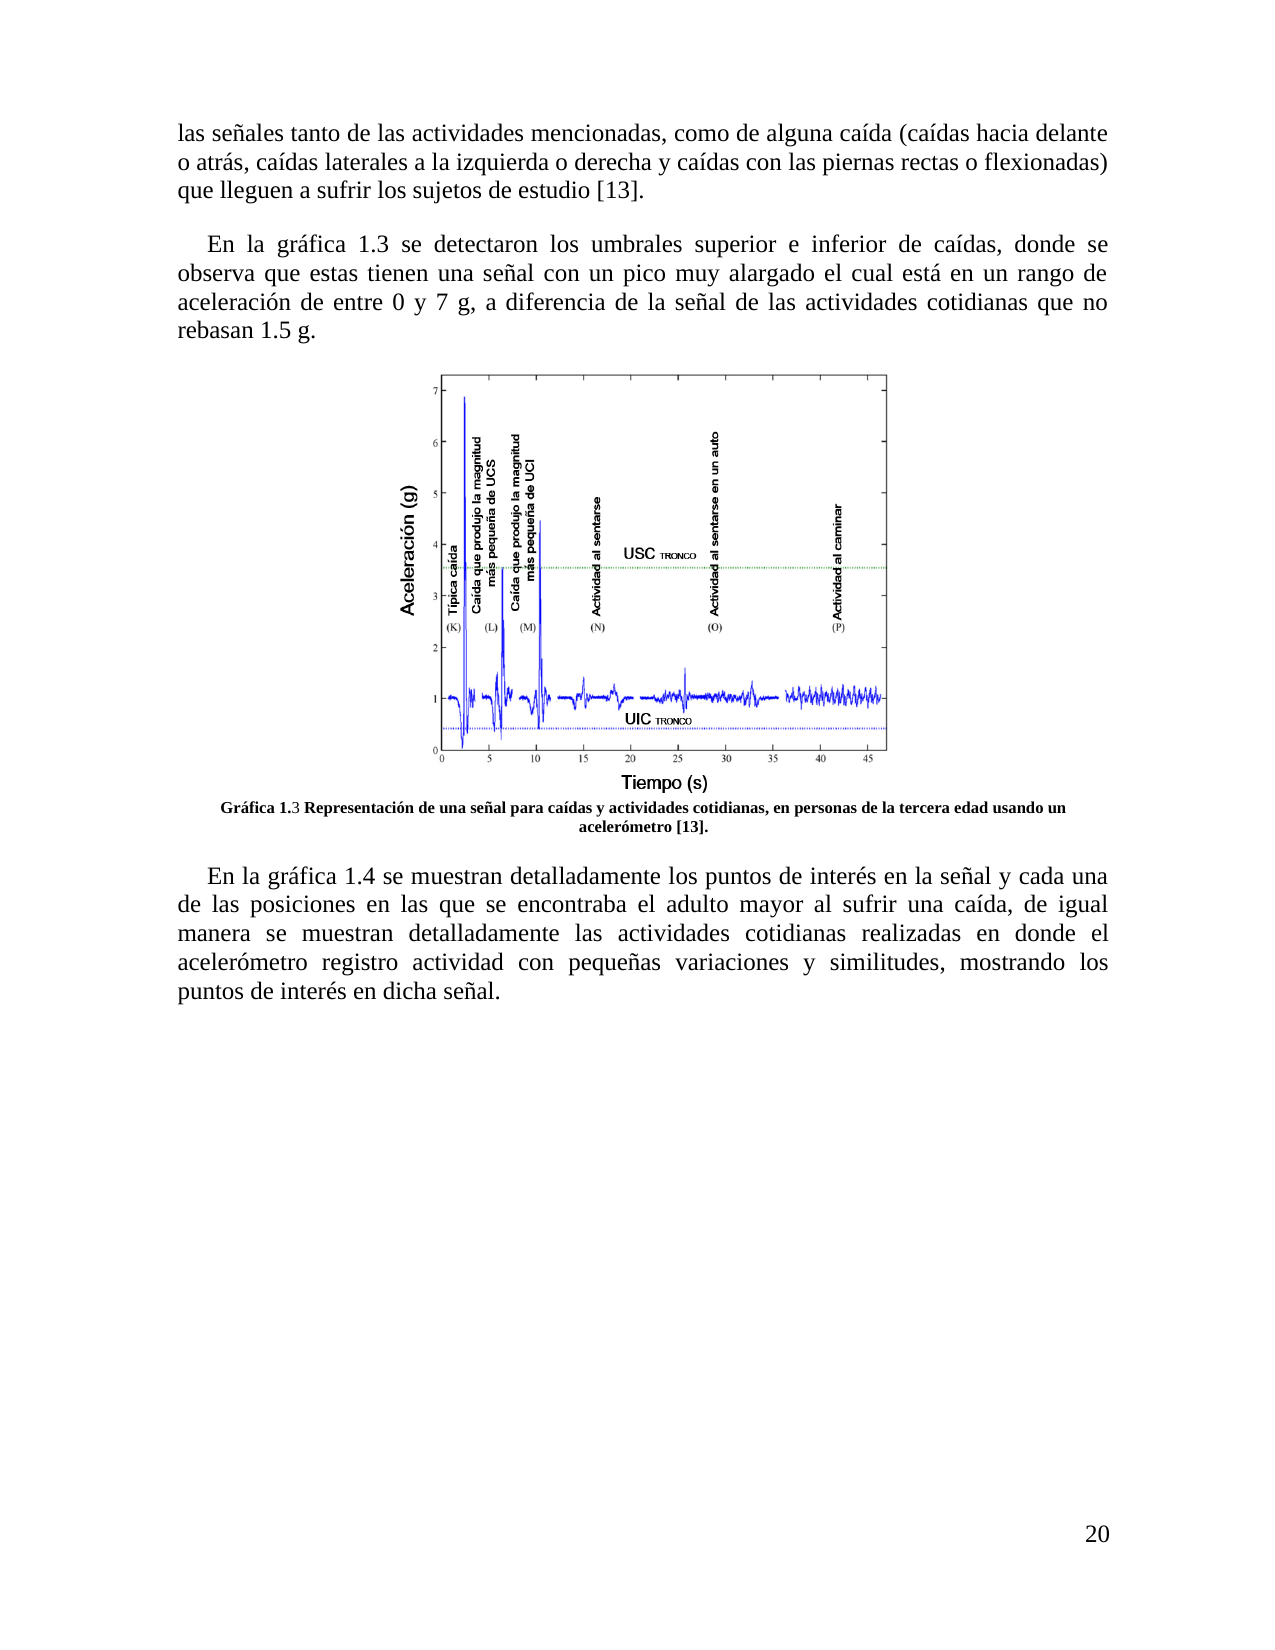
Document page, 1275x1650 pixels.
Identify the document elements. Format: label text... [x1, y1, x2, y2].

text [177, 118, 1109, 204]
text En la ráfica 1.4 se muestran detalladamente los puntos de interés en la señal y cada una de las posiciones en las que se encontraba el adulto mayor al sufrir una caída, de igual manera se muestran detalladamente las actividades cotidianas realizadas en donde el acelerómetro registro actividad con pequeñas variaciones y similitudes, mostrando los puntos de interés en dicha señal. [177, 861, 1109, 1004]
text En la ráfica 1.3 se detectaron los umbrales superior e inferior de caídas, donde se observa que estas tienen una señal con un pico muy alargado el cual está en un rango de aceleración de entre 0 y 7 g, a diferencia de la señal de las actividades cotidianas que no rebasan 1.5 g. [177, 229, 1109, 344]
picture [378, 369, 938, 798]
text Gráfica 1. Representación de una señal para caídas y actividades cotidianas, en personas de la tercera edad usando un acelerómetro [13]. [177, 797, 1109, 836]
